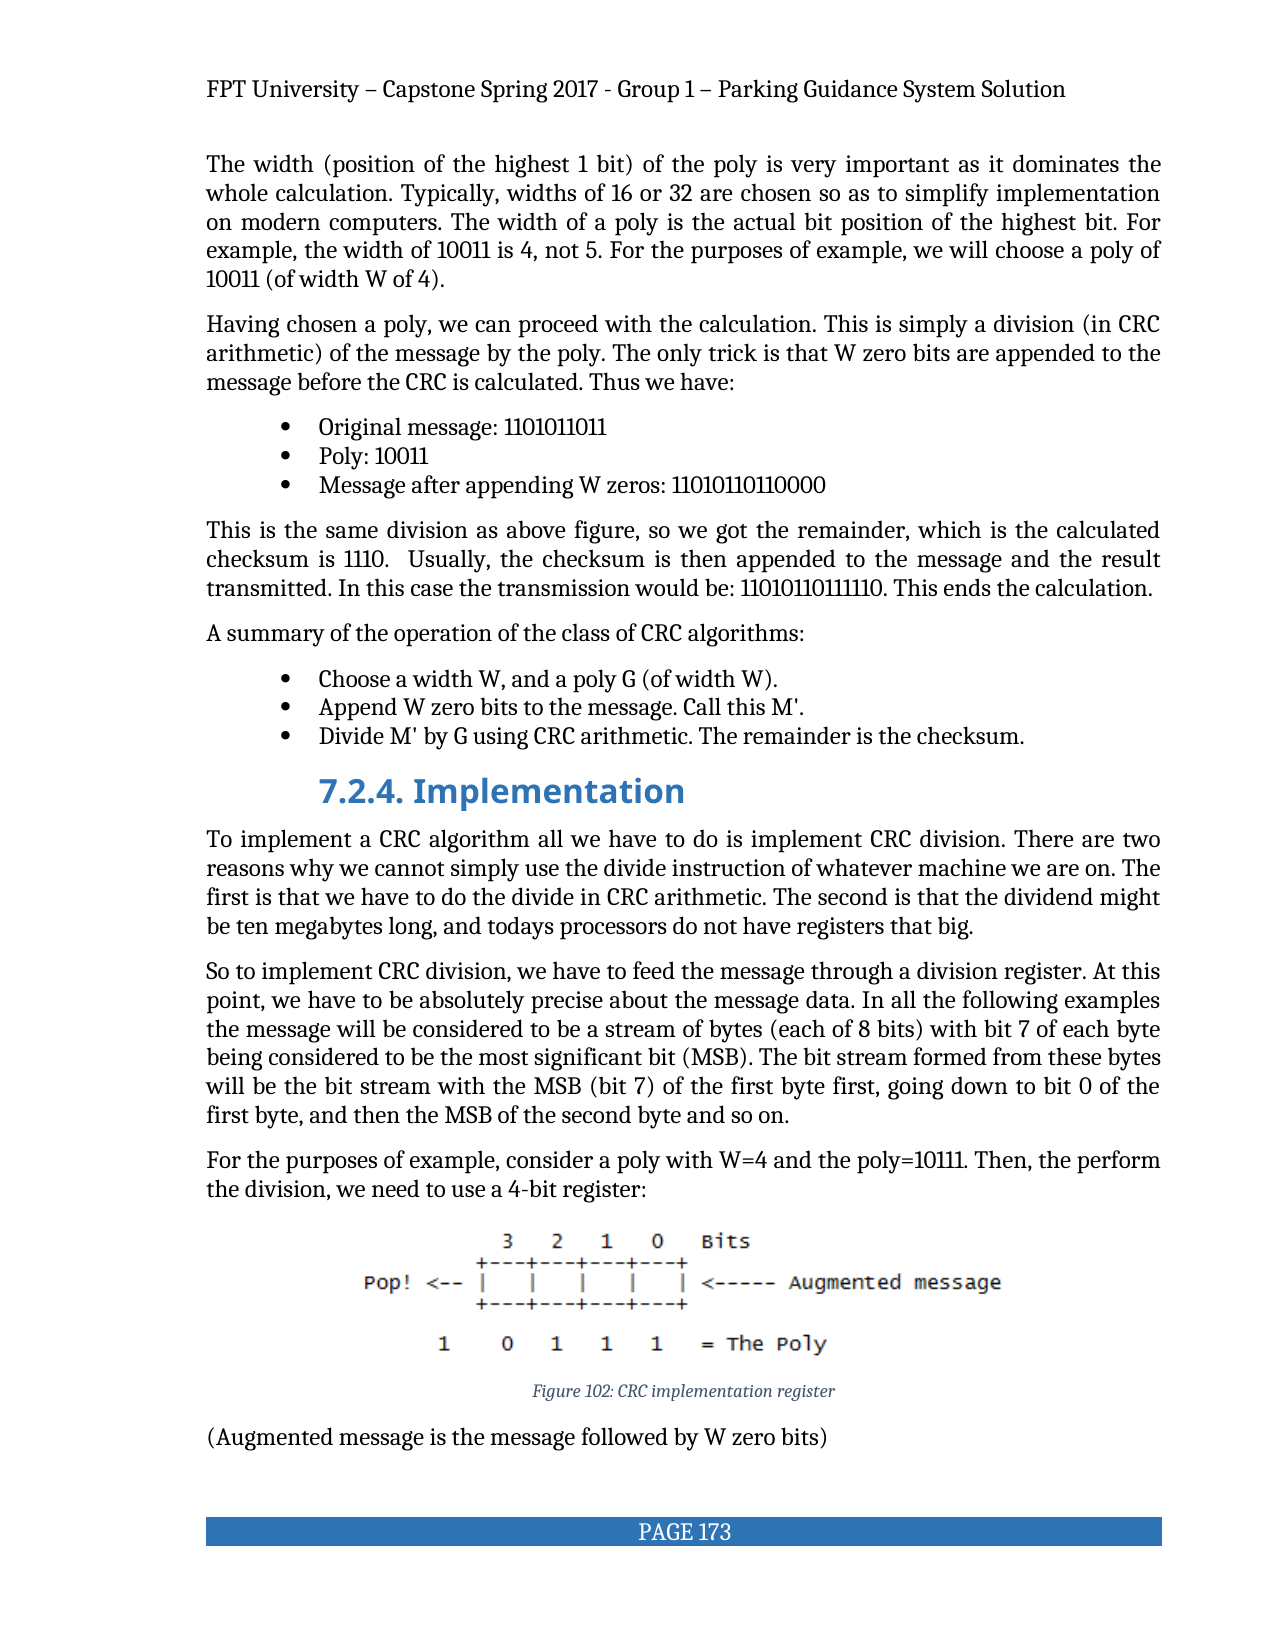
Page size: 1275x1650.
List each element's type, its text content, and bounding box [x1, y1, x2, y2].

text This is the same division as above figure, so we got the remainder, which is the calculated checksum is 1110. Usually, the checksum is then appended to the message and the result transmitted. In this case the transmission would be: 11010110111110. This ends the calculation. [206, 516, 1162, 602]
text Divide M' by G using CRC arithmetic. The remainder is the checksum. [281, 722, 1162, 751]
text (Augmented message is the message followed by W zero bits) [206, 1423, 1162, 1452]
text Figure 102: CRC implementation register [206, 1381, 1162, 1402]
text Append W zero bits to the message. Call this M'. [281, 693, 1162, 722]
picture [328, 1220, 1041, 1365]
text Poly: 10011 [281, 442, 1162, 471]
text The width (position of the highest 1 bit) of the poly is very important as it dominates the whole calculation. Typically, widths of 16 or 32 are chosen so as to simplify implementation on modern computers. The width of a poly is the actual bit position of the highest bit. For example, the width of 10011 is 4, not 5. For the purposes of example, we will choose a poly of 10011 (of width W of 4). [206, 150, 1162, 294]
text Having chosen a poly, we can proceed with the calculation. This is simply a division (in CRC arithmetic) of the message by the poly. The only trick is that W zero bits are appended to the message before the CRC is calculated. Thus we have: [206, 310, 1162, 397]
text A summary of the operation of the class of CRC algorithms: [206, 619, 1162, 648]
text For the purposes of example, consider a poly with W=4 and the poly=10111. Then, the perform the division, we need to use a 4-bit register: [206, 1146, 1162, 1204]
text Message after appending W zeros: 11010110110000 [281, 471, 1162, 499]
text Choose a width W, and a poly G (of width W). [281, 664, 1162, 693]
text To implement a CRC algorithm all we have to do is implement CRC division. There are two reasons why we cannot simply use the divide instruction of whatever machine we are on. The first is that we have to do the divide in CRC arithmetic. The second is that the dividend might be ten megabytes long, and todays processors do not have registers that big. [206, 825, 1162, 940]
text So to implement CRC division, we have to feed the message through a division register. At this point, we have to be absolutely precise about the message data. In all the following examples the message will be considered to be a stream of bytes (each of 8 bits) with bit 7 of each byte being considered to be the most significant bit (MSB). The bit stream formed from these bytes will be the bit stream with the MSB (bit 7) of the first byte first, going down to bit 0 of the first byte, and then the MSB of the second byte and so on. [206, 957, 1162, 1129]
text Original message: 1101011011 [281, 413, 1162, 442]
subtitle Implementation [206, 767, 1162, 813]
